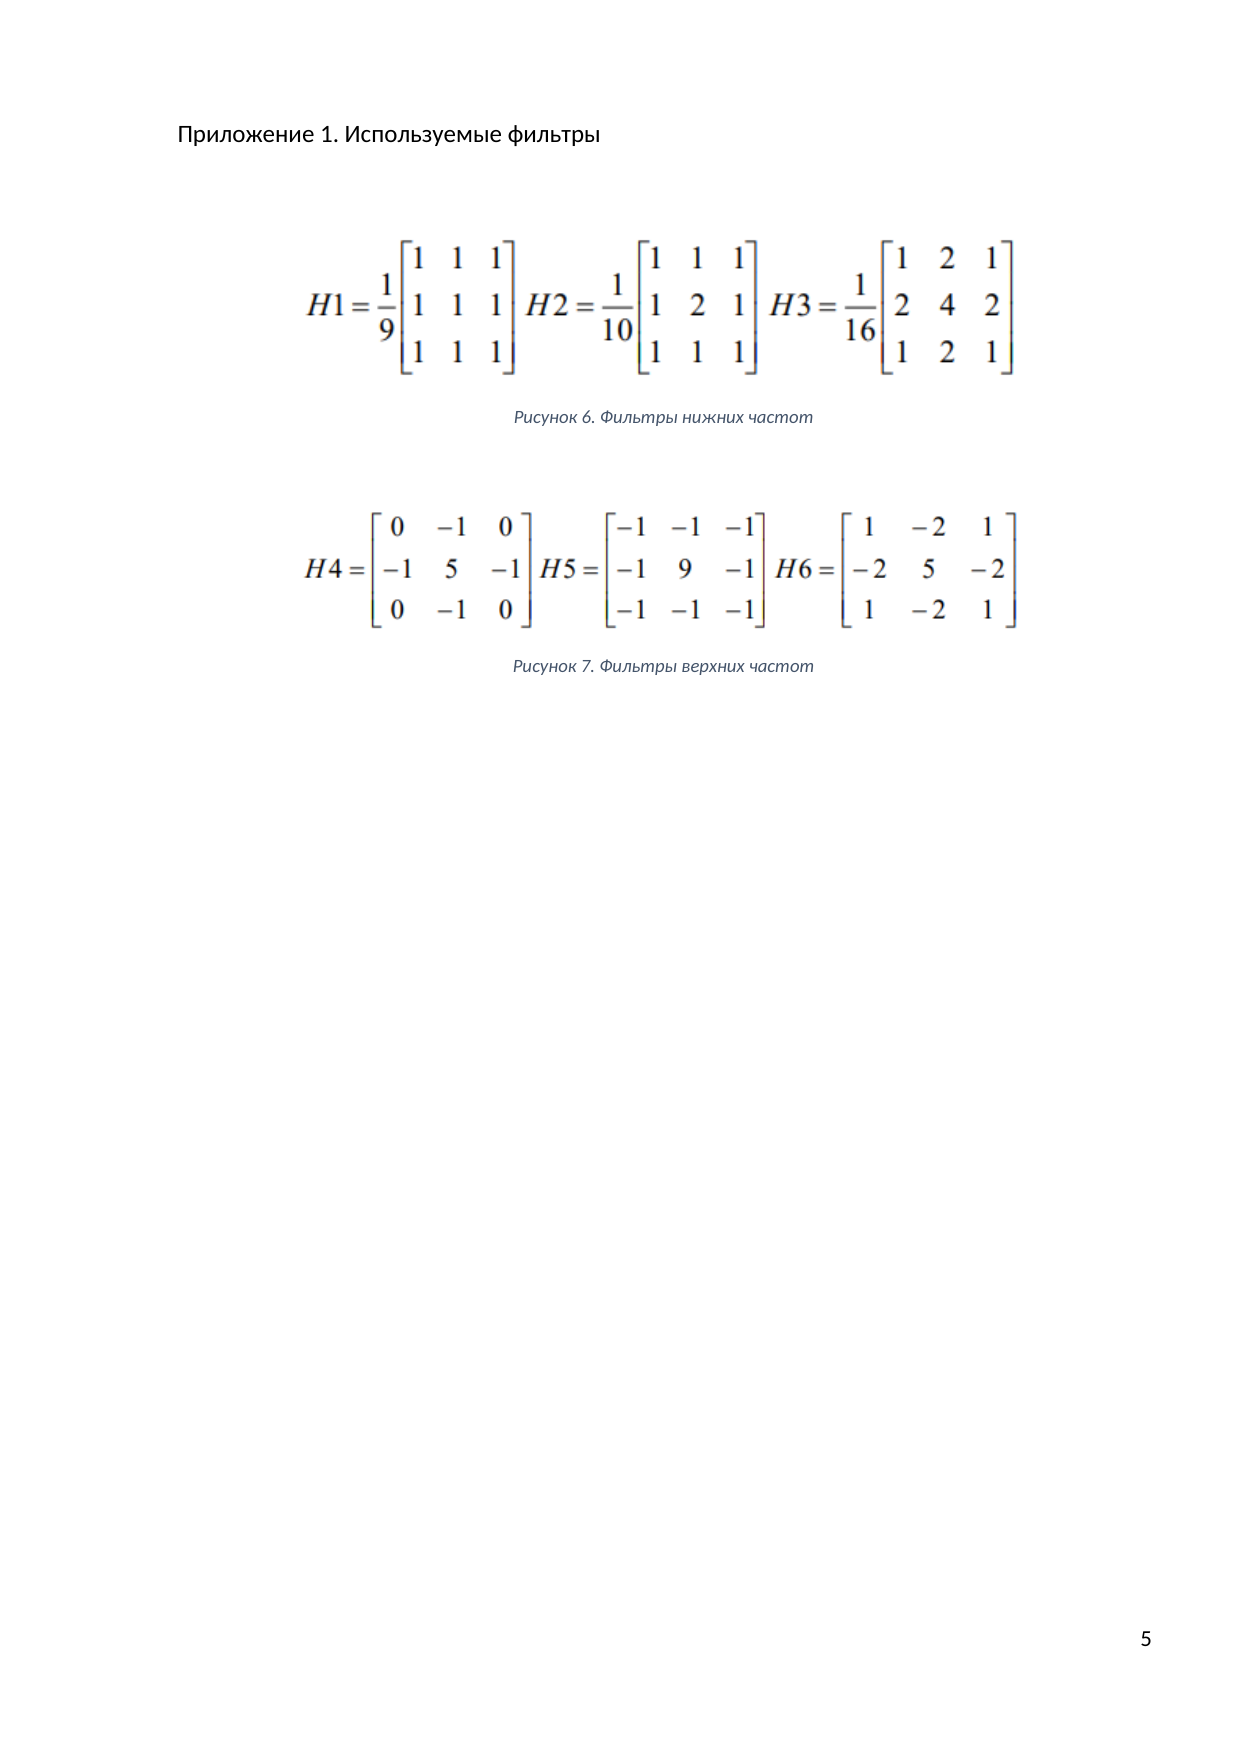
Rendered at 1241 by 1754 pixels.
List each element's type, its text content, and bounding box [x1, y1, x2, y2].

text Рисунок 7. Фильтры верхних частот [177, 654, 1152, 677]
text Приложение 1. Используемые фильтры [177, 118, 1152, 149]
picture [295, 495, 1034, 635]
picture [301, 217, 1028, 386]
text Рисунок 6. Фильтры нижних частот [177, 405, 1152, 428]
